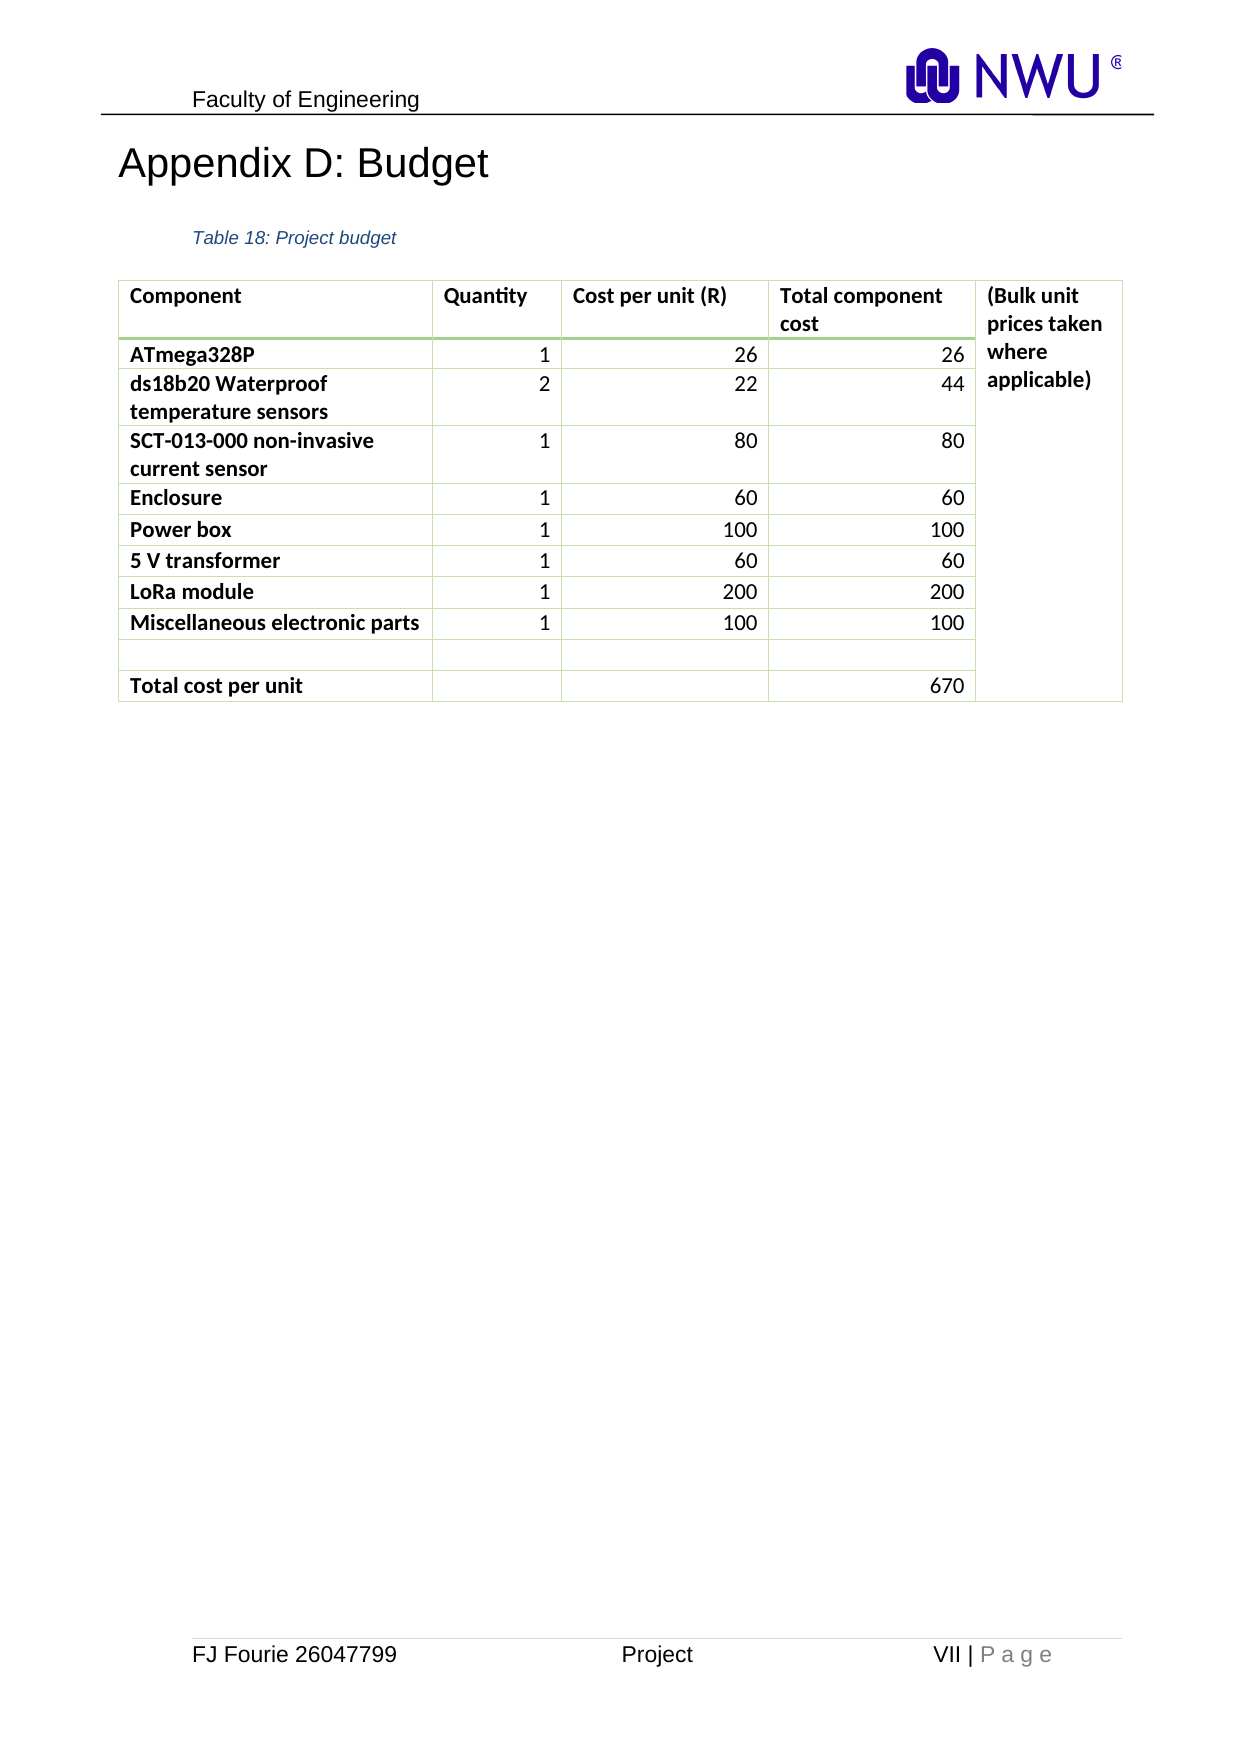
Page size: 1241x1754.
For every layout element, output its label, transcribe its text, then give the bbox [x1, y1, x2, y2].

table_cell 1 [433, 609, 561, 639]
table_cell 1 [433, 515, 561, 545]
table_cell Enclosure [119, 484, 432, 514]
table_cell 26 [562, 340, 768, 368]
table_cell 60 [769, 484, 975, 514]
table_header (Bulk unit prices taken where applicable) [976, 281, 1122, 701]
table_cell LoRa module [119, 577, 432, 607]
table_cell 60 [562, 546, 768, 576]
table_cell ATmega328P [119, 340, 432, 368]
table_cell [769, 640, 975, 670]
table_cell 26 [769, 340, 975, 368]
table_cell 200 [562, 577, 768, 607]
table_cell Total cost per unit [119, 671, 432, 701]
table_cell 1 [433, 484, 561, 514]
subtitle Appendix D: Budget [118, 138, 1122, 186]
table_cell 100 [769, 515, 975, 545]
table_cell [562, 640, 768, 670]
table_cell 80 [769, 426, 975, 482]
table_cell 670 [769, 671, 975, 701]
table_cell [433, 640, 561, 670]
table_header Total component cost [769, 281, 975, 337]
table_cell 100 [769, 609, 975, 639]
table_cell Power box [119, 515, 432, 545]
table_cell 200 [769, 577, 975, 607]
table_header Quantity [433, 281, 561, 337]
table_cell 1 [433, 577, 561, 607]
table_cell 1 [433, 340, 561, 368]
table_cell 1 [433, 426, 561, 482]
table_cell 60 [562, 484, 768, 514]
table_cell 5 V transformer [119, 546, 432, 576]
table_cell SCT-013-000 non-invasive current sensor [119, 426, 432, 482]
table_cell [433, 671, 561, 701]
table_cell 100 [562, 515, 768, 545]
table_cell 100 [562, 609, 768, 639]
table_header Component [119, 281, 432, 337]
table_cell 1 [433, 546, 561, 576]
table_header Cost per unit (R) [562, 281, 768, 337]
table_cell [562, 671, 768, 701]
table_cell ds18b20 Waterproof temperature sensors [119, 369, 432, 425]
table_cell 80 [562, 426, 768, 482]
picture [905, 48, 1122, 103]
table_cell 60 [769, 546, 975, 576]
table_cell 44 [769, 369, 975, 425]
table_cell Miscellaneous electronic parts [119, 609, 432, 639]
table_cell 2 [433, 369, 561, 425]
table_cell [119, 640, 432, 670]
text Table 18: Project budget [192, 227, 1122, 248]
table_cell 22 [562, 369, 768, 425]
